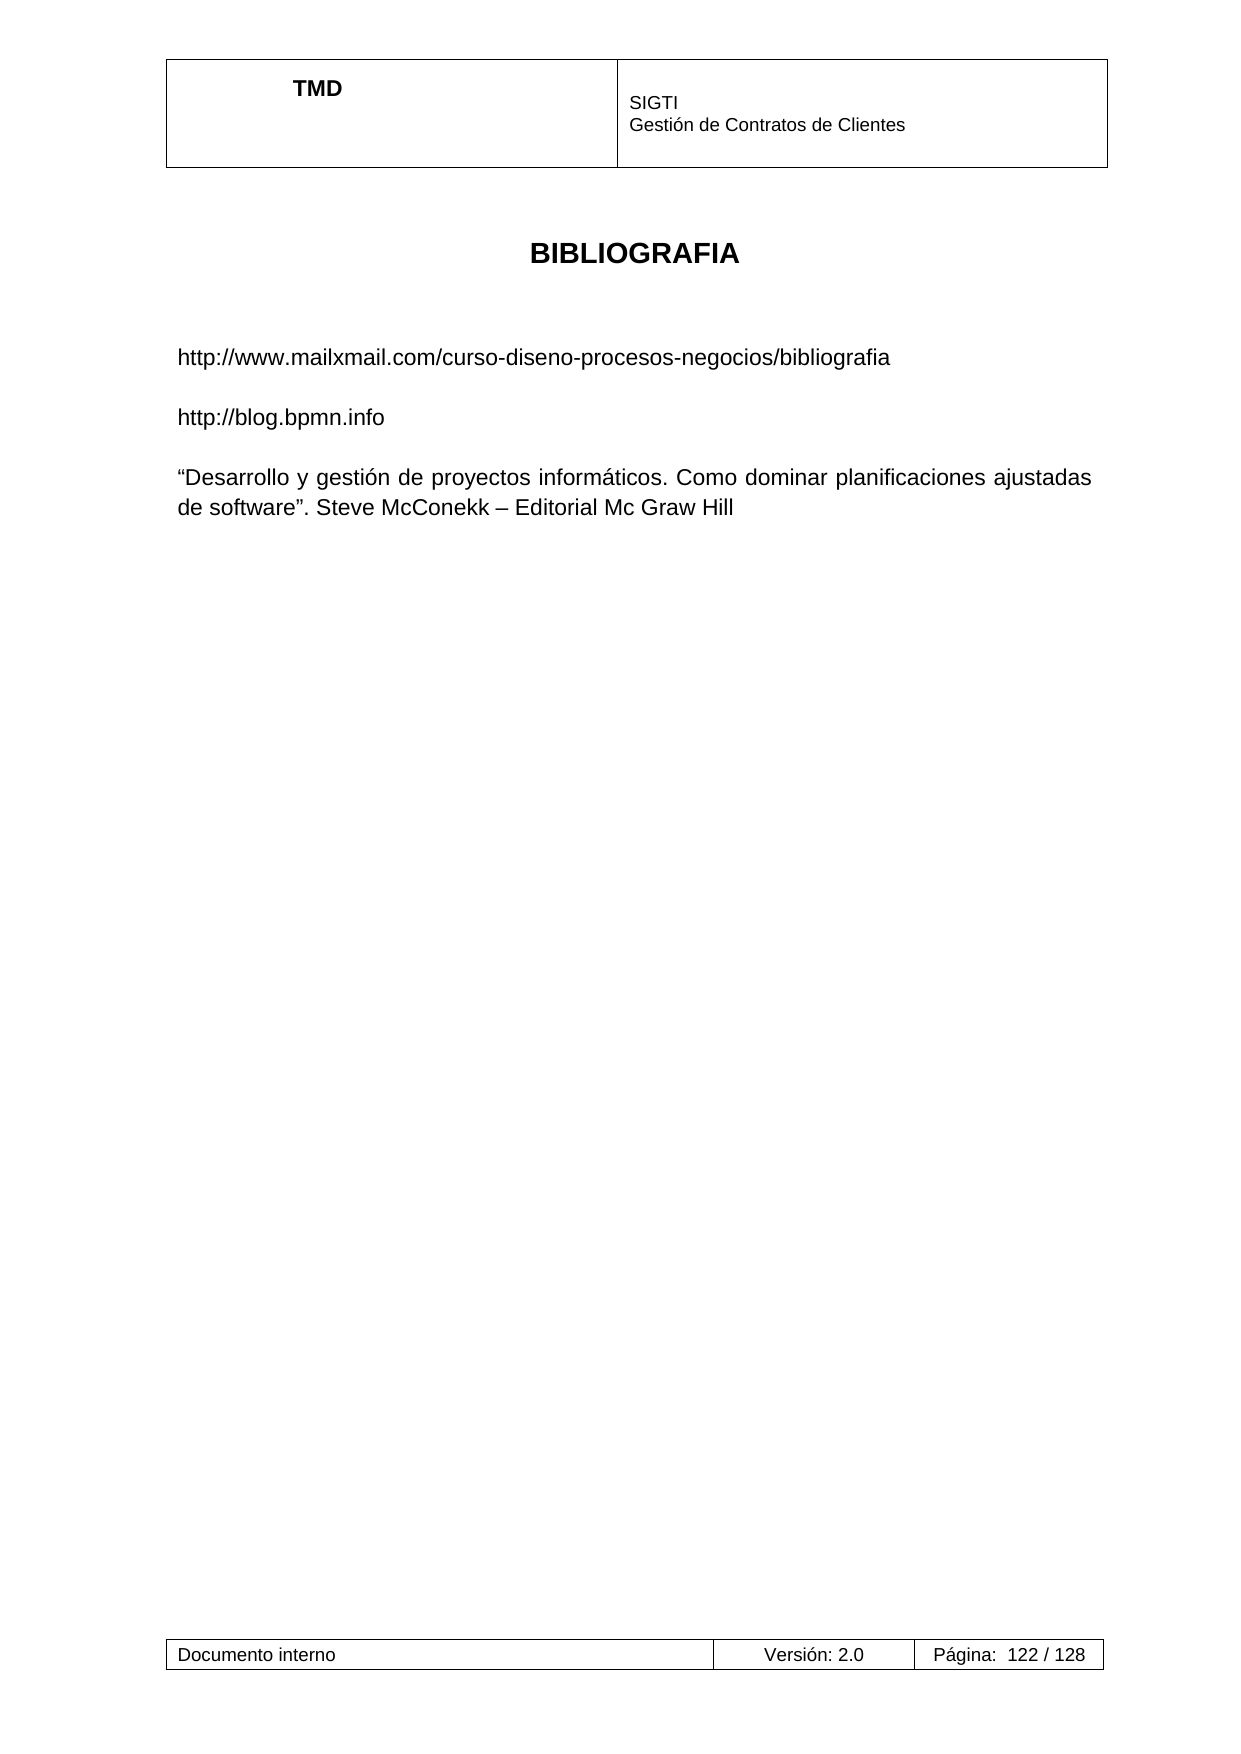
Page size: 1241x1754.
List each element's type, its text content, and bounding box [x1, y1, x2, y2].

subtitle BIBLIOGRAFIA [177, 236, 1092, 270]
list http://blog.bpmn.info [177, 403, 1092, 430]
list http://www.mailxmail.com/curso-diseno-procesos-negocios/bibliografia [177, 344, 1092, 370]
list “Desarrollo y gestión de proyectos informáticos. Como dominar planificaciones ajustadas de software”. Steve McConekk – Editorial Mc Graw Hill [177, 464, 1092, 520]
